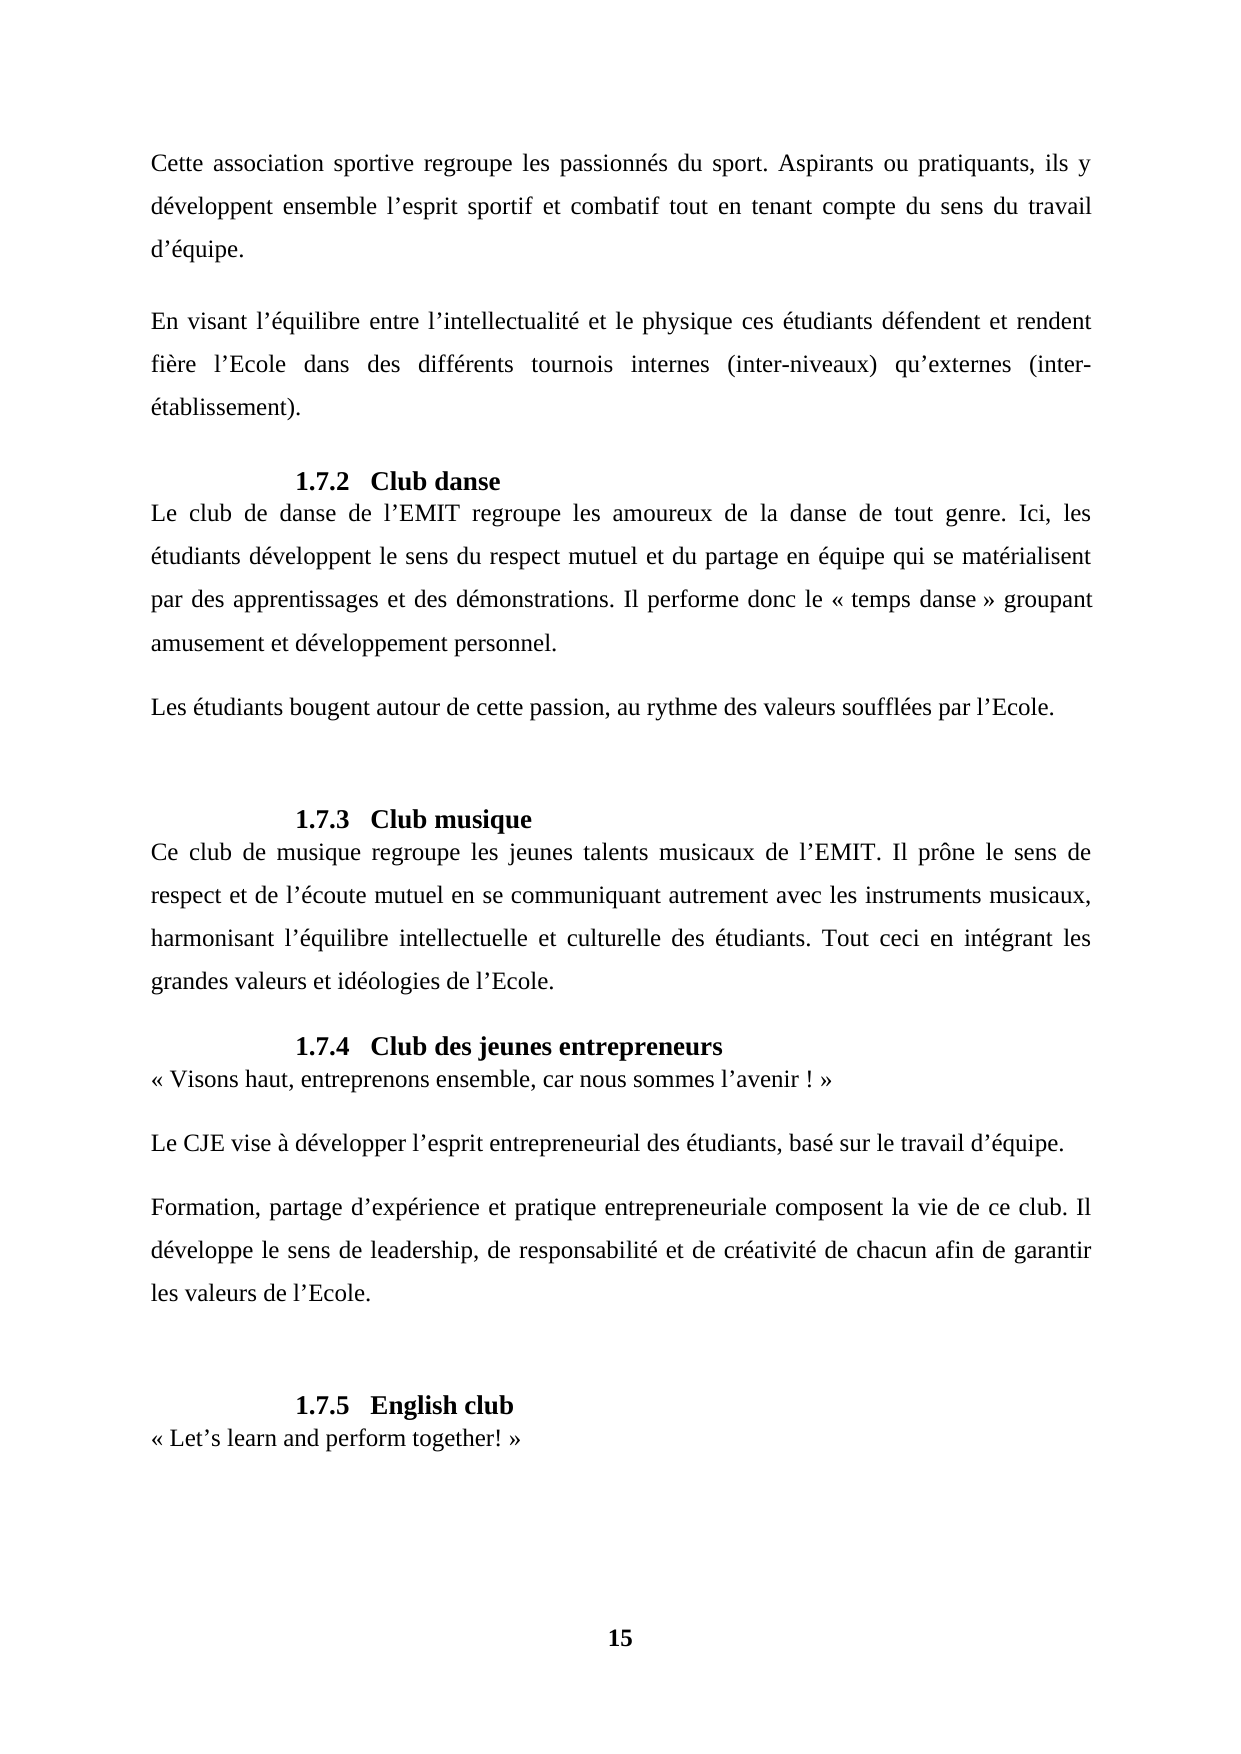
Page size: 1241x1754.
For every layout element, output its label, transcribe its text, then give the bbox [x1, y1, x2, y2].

text Le club de danse de l’EMIT regroupe les amoureux de la danse de tout genre. Ici, les étudiants développent le sens du respect mutuel et du partage en équipe qui se matérialisent par des apprentissages et des démonstrations. Il performe donc le « temps danse » groupant amusement et développement personnel. [151, 498, 1093, 656]
subtitle Club danse [295, 465, 1093, 496]
text Ce club de musique regroupe les jeunes talents musicaux de l’EMIT. Il prône le sens de respect et de l’écoute mutuel en se communiquant autrement avec les instruments musicaux, harmonisant l’équilibre intellectuelle et culturelle des étudiants. Tout ceci en intégrant les grandes valeurs et idéologies de l’Ecole. [151, 837, 1093, 995]
subtitle English club [295, 1389, 1093, 1421]
text En visant l’équilibre entre l’intellectualité et le physique ces étudiants défendent et rendent fière l’Ecole dans des différents tournois internes (inter-niveaux) qu’externes (inter-établissement). [151, 306, 1093, 421]
subtitle Club des jeunes entrepreneurs [295, 1030, 1093, 1061]
subtitle Club musique [295, 803, 1093, 834]
text « Visons haut, entreprenons ensemble, car nous sommes l’avenir ! » [151, 1064, 1093, 1092]
text Les étudiants bougent autour de cette passion, au rythme des valeurs soufflées par l’Ecole. [151, 692, 1093, 720]
text Cette association sportive regroupe les passionnés du sport. Aspirants ou pratiquants, ils y développent ensemble l’esprit sportif et combatif tout en tenant compte du sens du travail d’équipe. [151, 148, 1093, 263]
text « Let’s learn and perform together! » [151, 1423, 1093, 1452]
text Le CJE vise à développer l’esprit entrepreneurial des étudiants, basé sur le travail d’équipe. [151, 1128, 1093, 1156]
text Formation, partage d’expérience et pratique entrepreneuriale composent la vie de ce club. Il développe le sens de leadership, de responsabilité et de créativité de chacun afin de garantir les valeurs de l’Ecole. [151, 1192, 1093, 1307]
